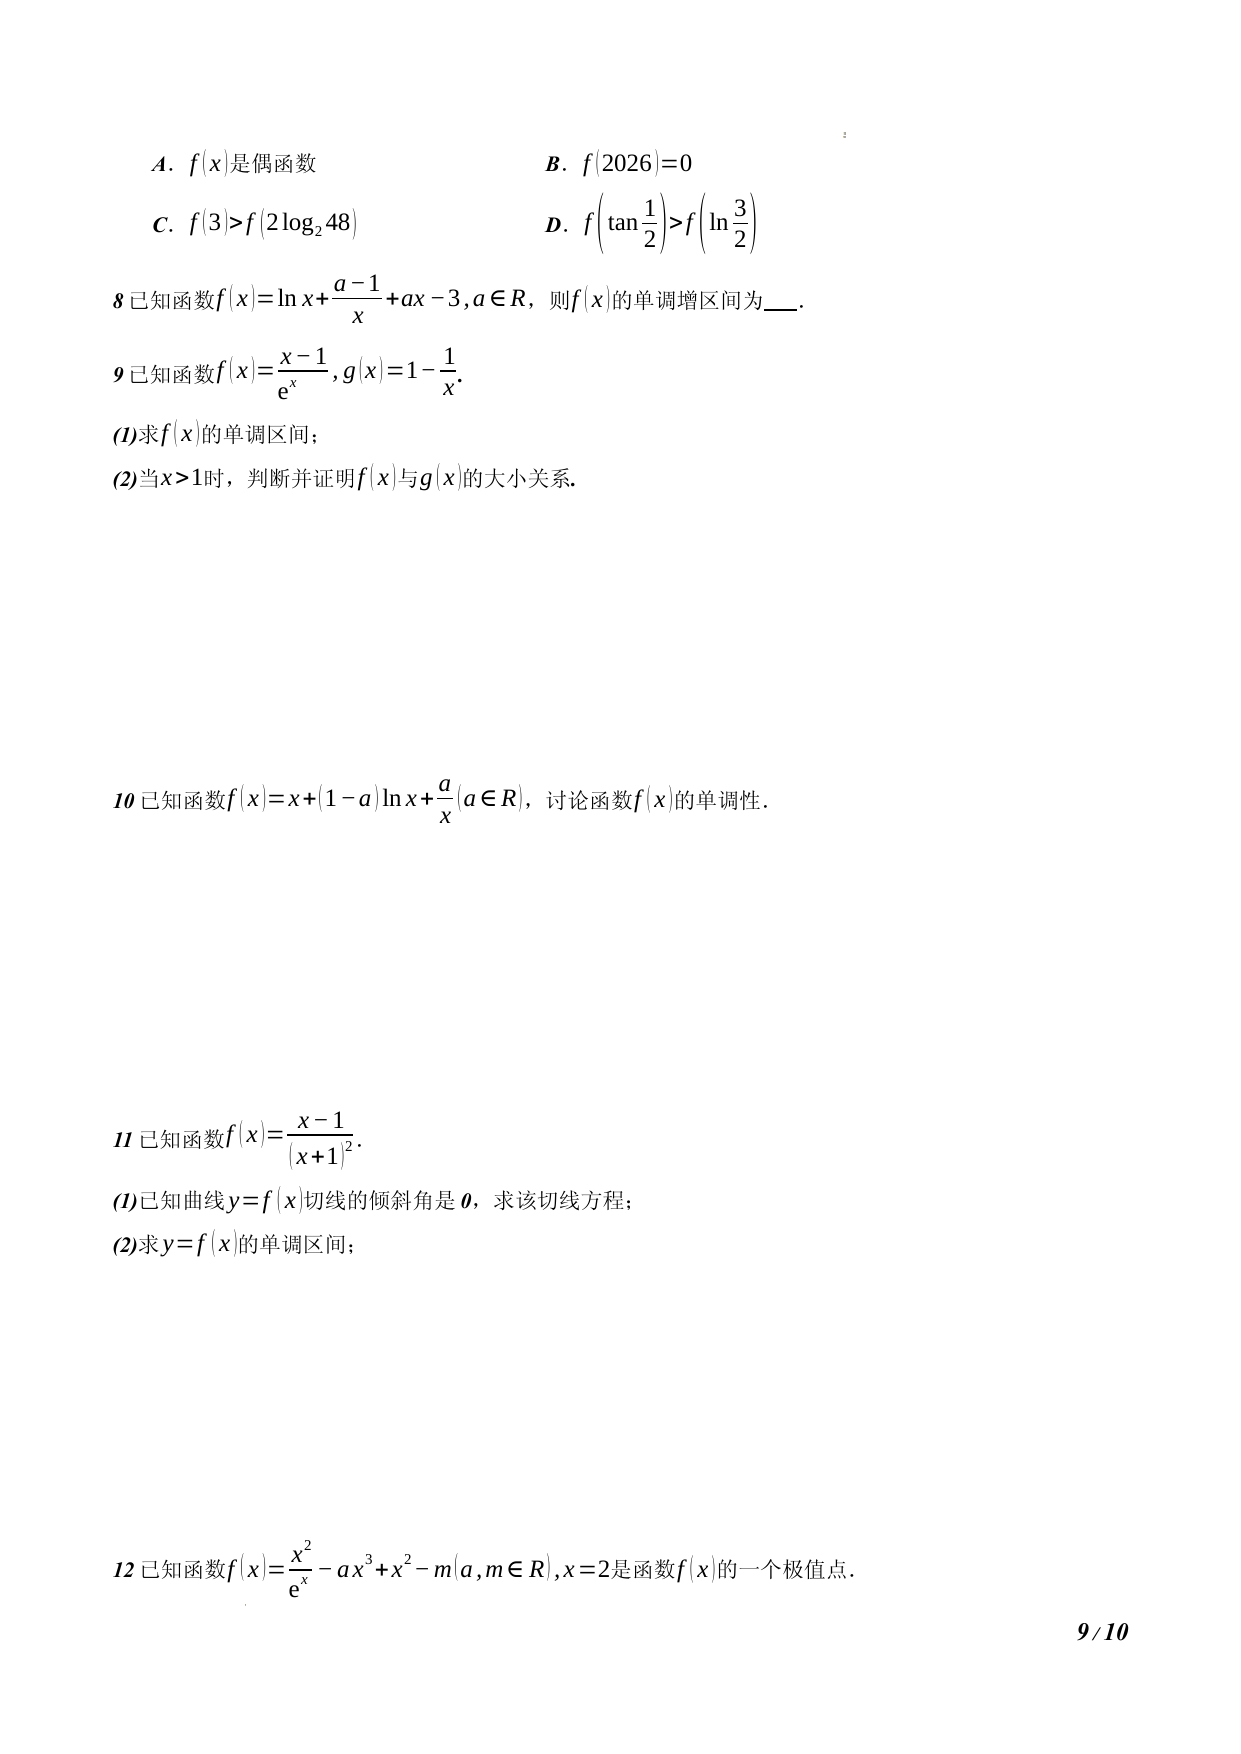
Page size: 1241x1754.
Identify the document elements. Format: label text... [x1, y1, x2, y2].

text 9已知函数. [112, 342, 1128, 405]
text (1)已知曲线切线的倾斜角是0，求该切线方程； [112, 1184, 1128, 1215]
text (2)当时，判断并证明与的大小关系. [112, 462, 1128, 493]
text (2)求的单调区间； [112, 1228, 1128, 1259]
text 11已知函数． [112, 1106, 1128, 1171]
text 8已知函数，则的单调增区间为 ． [112, 270, 1128, 329]
text 12已知函数是函数的一个极值点． [112, 1536, 1128, 1602]
text A．是偶函数 B． [152, 148, 1128, 178]
text 10已知函数，讨论函数的单调性． [112, 770, 1128, 829]
text C． D． [152, 192, 1128, 257]
text (1)求的单调区间； [112, 418, 1128, 449]
